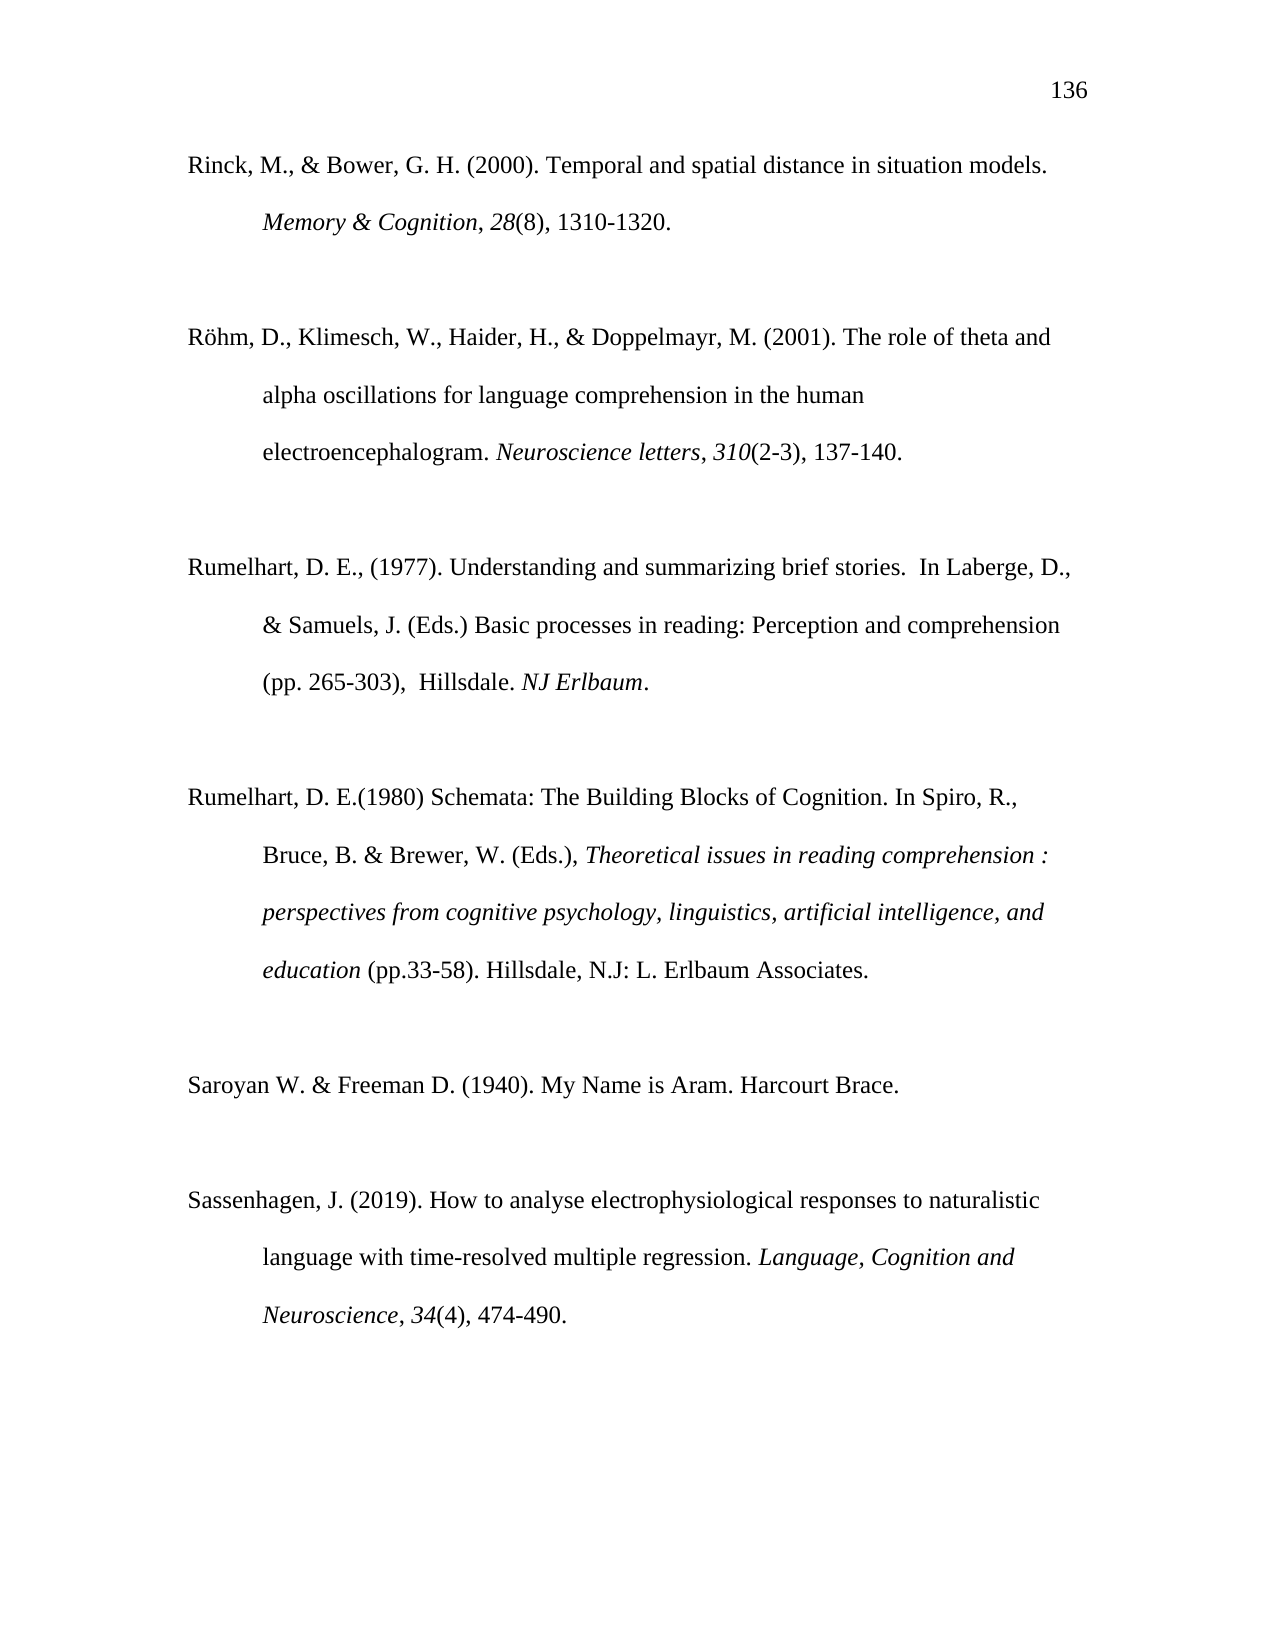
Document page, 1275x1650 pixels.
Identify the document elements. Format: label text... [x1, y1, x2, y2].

text Rumelhart, D. E., (1977). Understanding and summarizing brief stories. In Laberge, D., & Samuels, J. (Eds.) Basic processes in reading: Perception and comprehension (pp. 265-303), Hillsdale. NJ Erlbaum. [187, 552, 1087, 696]
text Röhm, D., Klimesch, W., Haider, H., & Doppelmayr, M. (2001). The role of theta and alpha oscillations for language comprehension in the human electroencephalogram. Neuroscience letters, 310(2-3), 137-140. [187, 322, 1087, 466]
text Rumelhart, D. E.(1980) Schemata: The Building Blocks of Cognition. In Spiro, R., Bruce, B. & Brewer, W. (Eds.), Theoretical issues in reading comprehension : perspectives from cognitive psychology, linguistics, artificial intelligence, and education (pp.33-58). Hillsdale, N.J: L. Erlbaum Associates. [187, 782, 1087, 984]
text Saroyan W. & Freeman D. (1940). My Name is Aram. Harcourt Brace. [187, 1070, 1087, 1099]
text Sassenhagen, J. (2019). How to analyse electrophysiological responses to naturalistic language with time-resolved multiple regression. Language, Cognition and Neuroscience, 34(4), 474-490. [187, 1185, 1087, 1329]
text Rinck, M., & Bower, G. H. (2000). Temporal and spatial distance in situation models. Memory & Cognition, 28(8), 1310-1320. [187, 150, 1087, 236]
